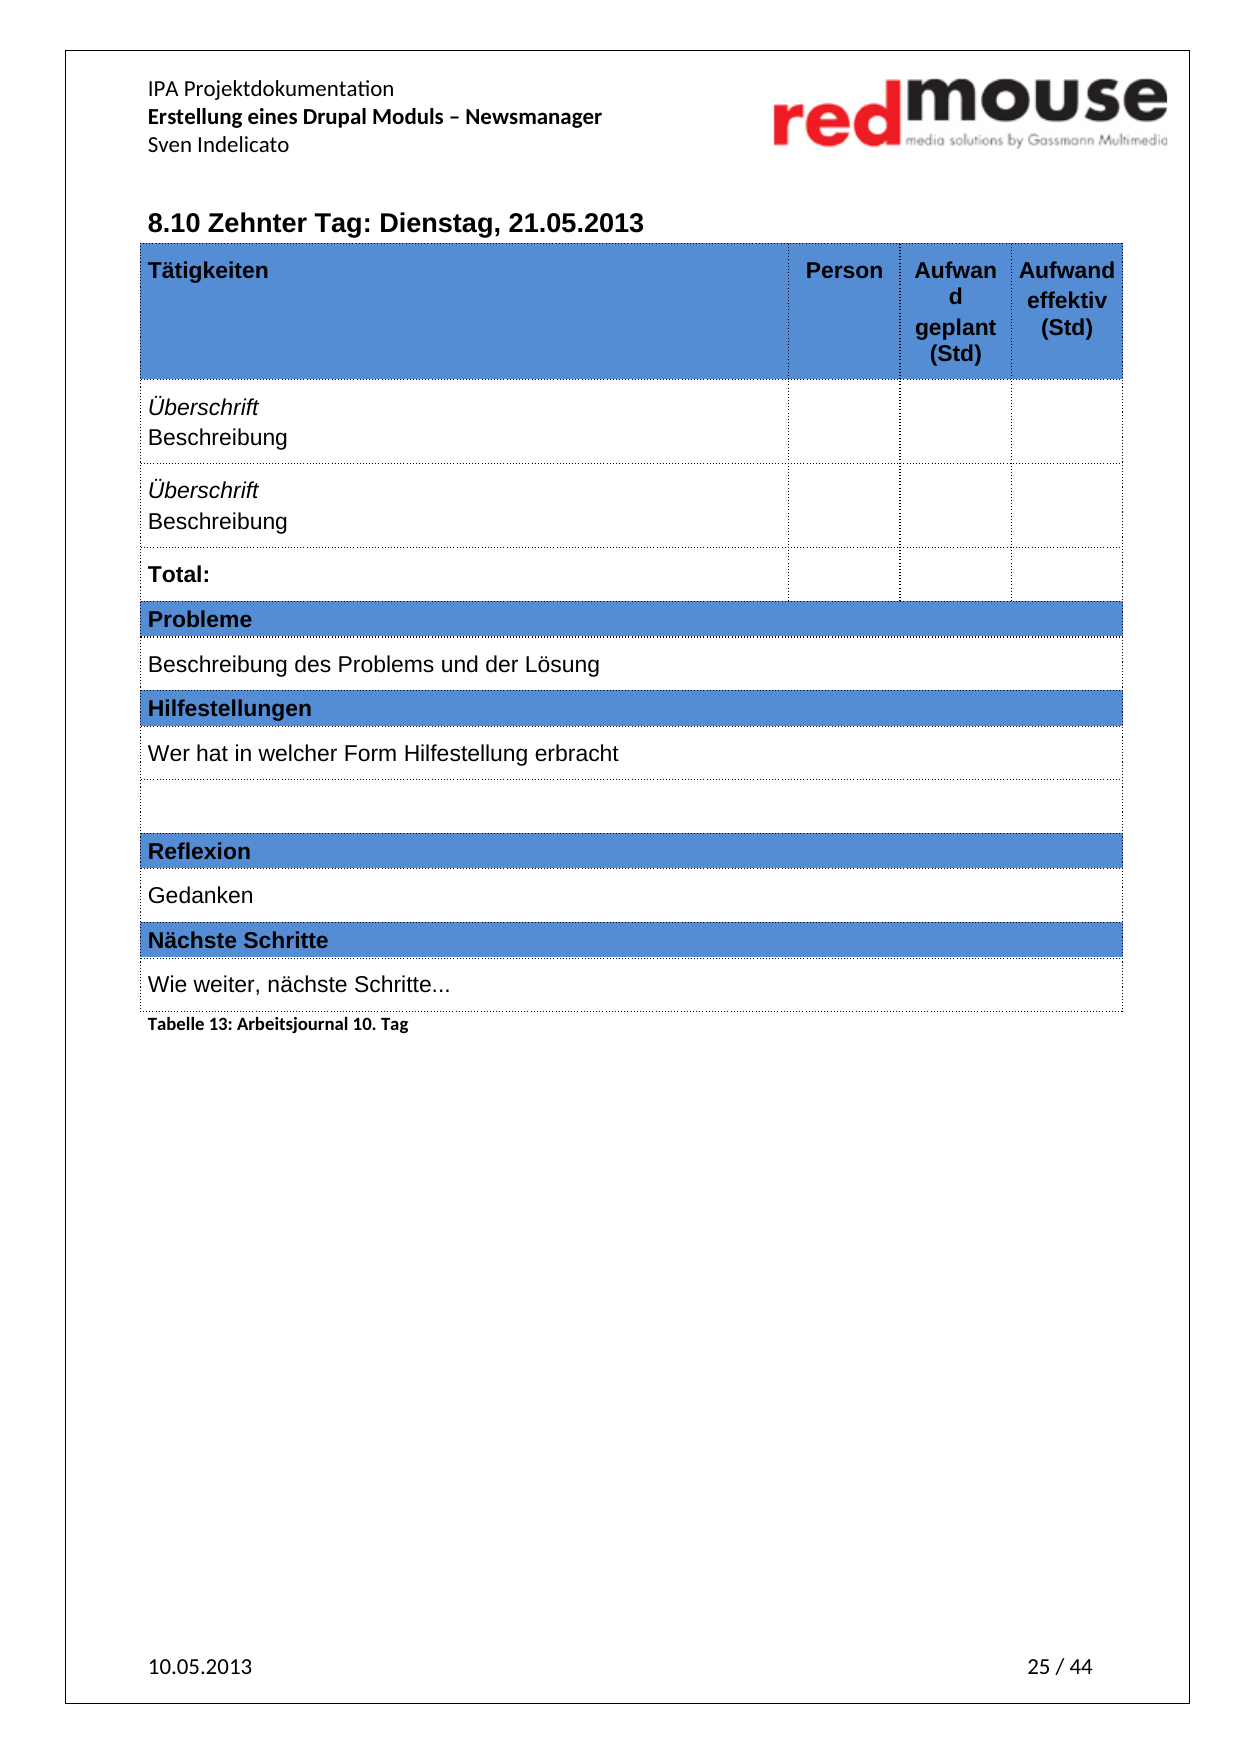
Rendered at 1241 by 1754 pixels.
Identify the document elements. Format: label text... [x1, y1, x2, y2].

table_header Aufwand effektiv (Std) [1011, 243, 1123, 379]
text Tabelle 13: Arbeitsjournal 10. Tag [148, 1012, 1093, 1035]
table_cell [1011, 922, 1123, 957]
table_cell Hilfestellungen [140, 690, 789, 726]
table_cell [1011, 379, 1123, 463]
table_cell [789, 690, 900, 726]
table_cell [900, 379, 1011, 463]
table_cell [789, 833, 900, 868]
table_cell [900, 601, 1011, 636]
picture [773, 78, 1168, 149]
table_cell Überschrift Beschreibung [140, 463, 789, 547]
table_cell [789, 922, 900, 957]
table_header Tätigkeiten [140, 243, 789, 379]
table_cell [900, 922, 1011, 957]
table_cell [900, 690, 1011, 726]
table_cell [1011, 601, 1123, 636]
table_cell [900, 463, 1011, 547]
table_cell [789, 601, 900, 636]
table_cell Total: [140, 547, 789, 601]
table_cell [900, 833, 1011, 868]
table_cell [1011, 547, 1123, 601]
subtitle Zehnter Tag: Dienstag, 21.05.2013 [148, 207, 1093, 238]
table_cell [1011, 833, 1123, 868]
table_cell Überschrift Beschreibung [140, 379, 789, 463]
table_cell [1011, 463, 1123, 547]
table_header Person [789, 243, 900, 379]
table_cell [789, 463, 900, 547]
table_cell [789, 379, 900, 463]
table_cell Probleme [140, 601, 789, 636]
table_cell [140, 779, 1123, 832]
table_cell [900, 547, 1011, 601]
table_cell [789, 547, 900, 601]
table_cell [1011, 690, 1123, 726]
table_cell Beschreibung des Problems und der Lösung [140, 636, 1123, 690]
table_cell Nächste Schritte [140, 922, 789, 957]
table_cell Wer hat in welcher Form Hilfestellung erbracht [140, 726, 1123, 779]
table_cell Gedanken [140, 868, 1123, 922]
table_cell Reflexion [140, 833, 789, 868]
table_header Aufwand geplant (Std) [900, 243, 1011, 379]
table_cell Wie weiter, nächste Schritte... [140, 958, 1123, 1011]
